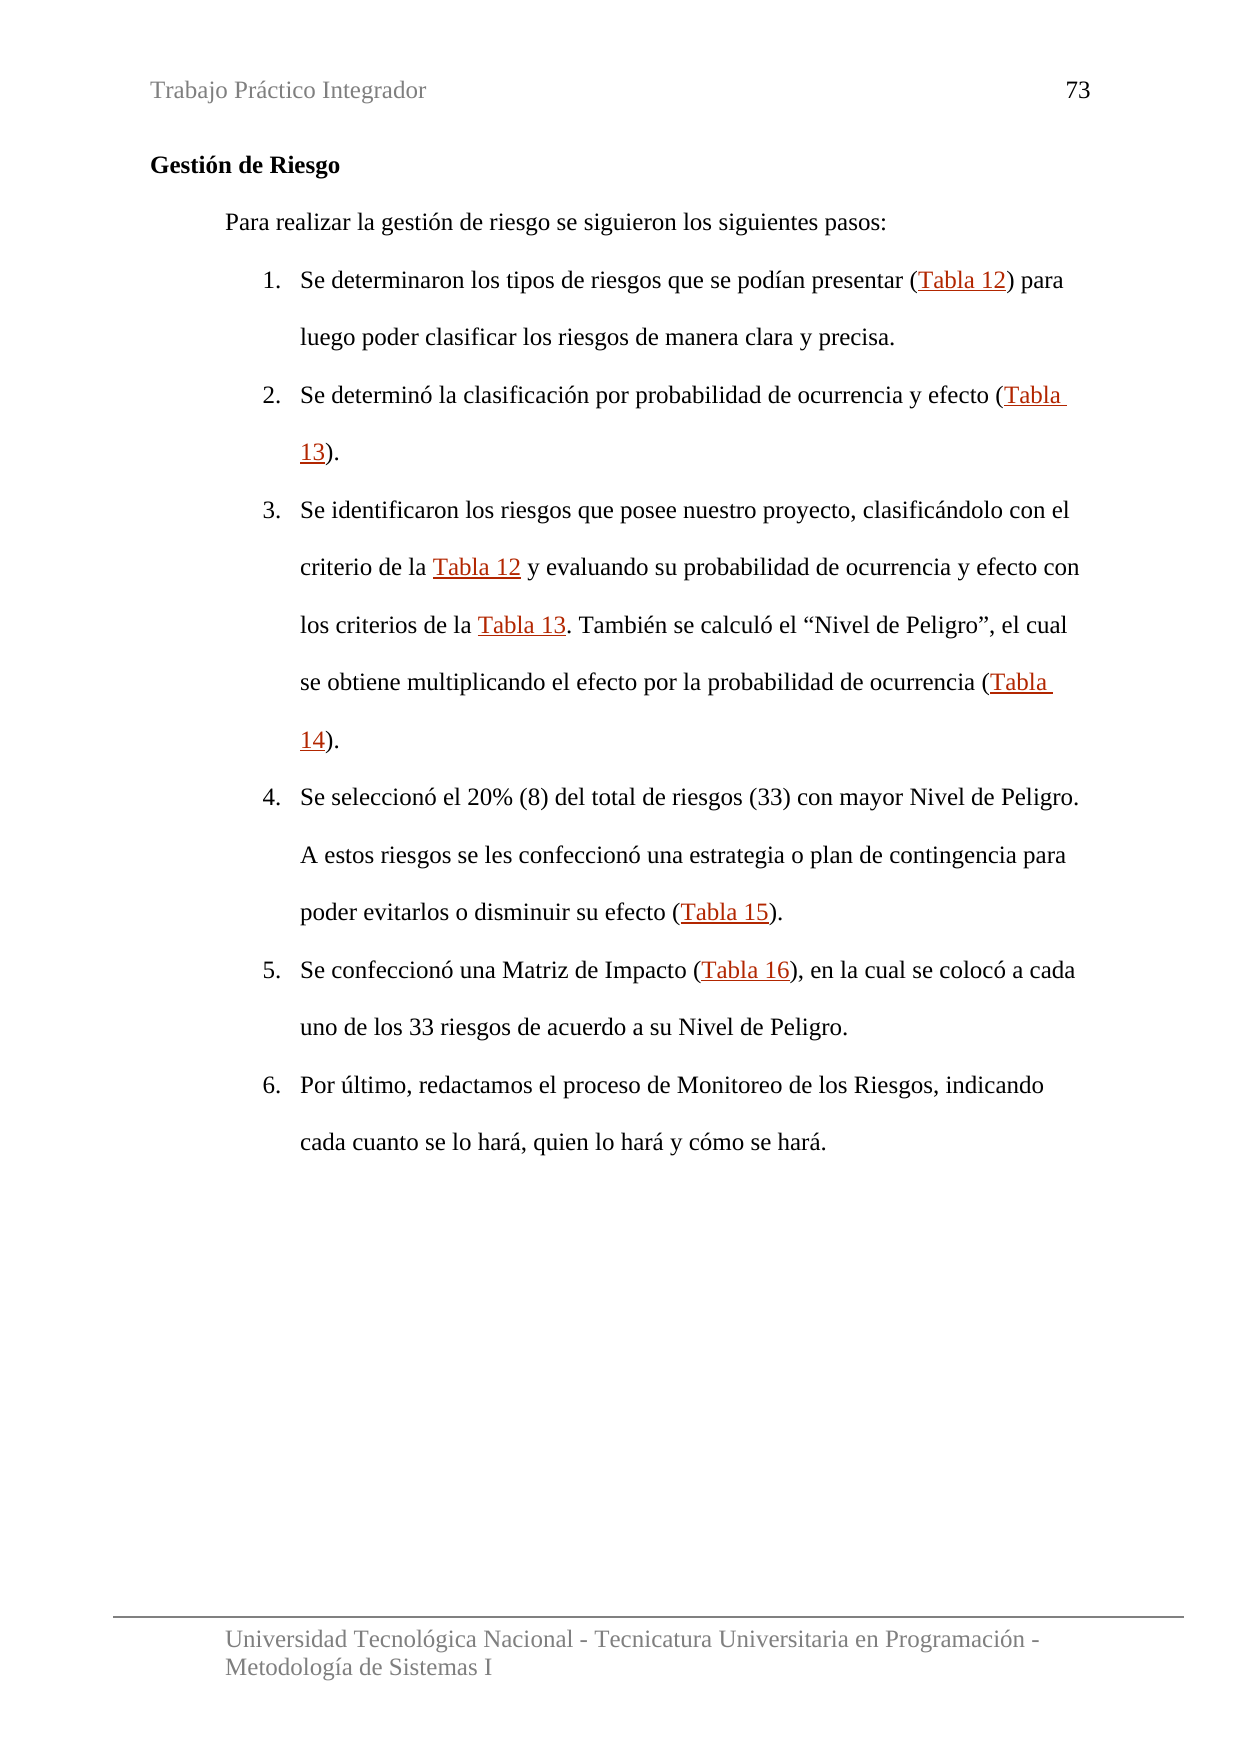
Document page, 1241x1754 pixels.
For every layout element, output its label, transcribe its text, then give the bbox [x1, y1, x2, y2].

list Se identificaron los riesgos que posee nuestro proyecto, clasificándolo con el criterio de la Tabla 12 y evaluando su probabilidad de ocurrencia y efecto con los criterios de la Tabla 13. También se calculó el “Nivel de Peligro”, el cual se obtiene multiplicando el efecto por la probabilidad de ocurrencia (Tabla 14). [262, 495, 1090, 754]
list Se determinó la clasificación por probabilidad de ocurrencia y efecto (Tabla 13). [262, 380, 1090, 466]
list Por último, redactamos el proceso de Monitoreo de los Riesgos, indicando cada cuanto se lo hará, quien lo hará y cómo se hará. [262, 1070, 1090, 1156]
list Se confeccionó una Matriz de Impacto (Tabla 16), en la cual se colocó a cada uno de los 33 riesgos de acuerdo a su Nivel de Peligro. [262, 955, 1090, 1041]
subtitle Gestión de Riesgo [150, 150, 1090, 179]
list Se seleccionó el 20% (8) del total de riesgos (33) con mayor Nivel de Peligro. A estos riesgos se les confeccionó una estrategia o plan de contingencia para poder evitarlos o disminuir su efecto (Tabla 15). [262, 782, 1090, 926]
list Se determinaron los tipos de riesgos que se podían presentar (Tabla 12) para luego poder clasificar los riesgos de manera clara y precisa. [262, 265, 1090, 351]
text Para realizar la gestión de riesgo se siguieron los siguientes pasos: [150, 207, 1090, 236]
